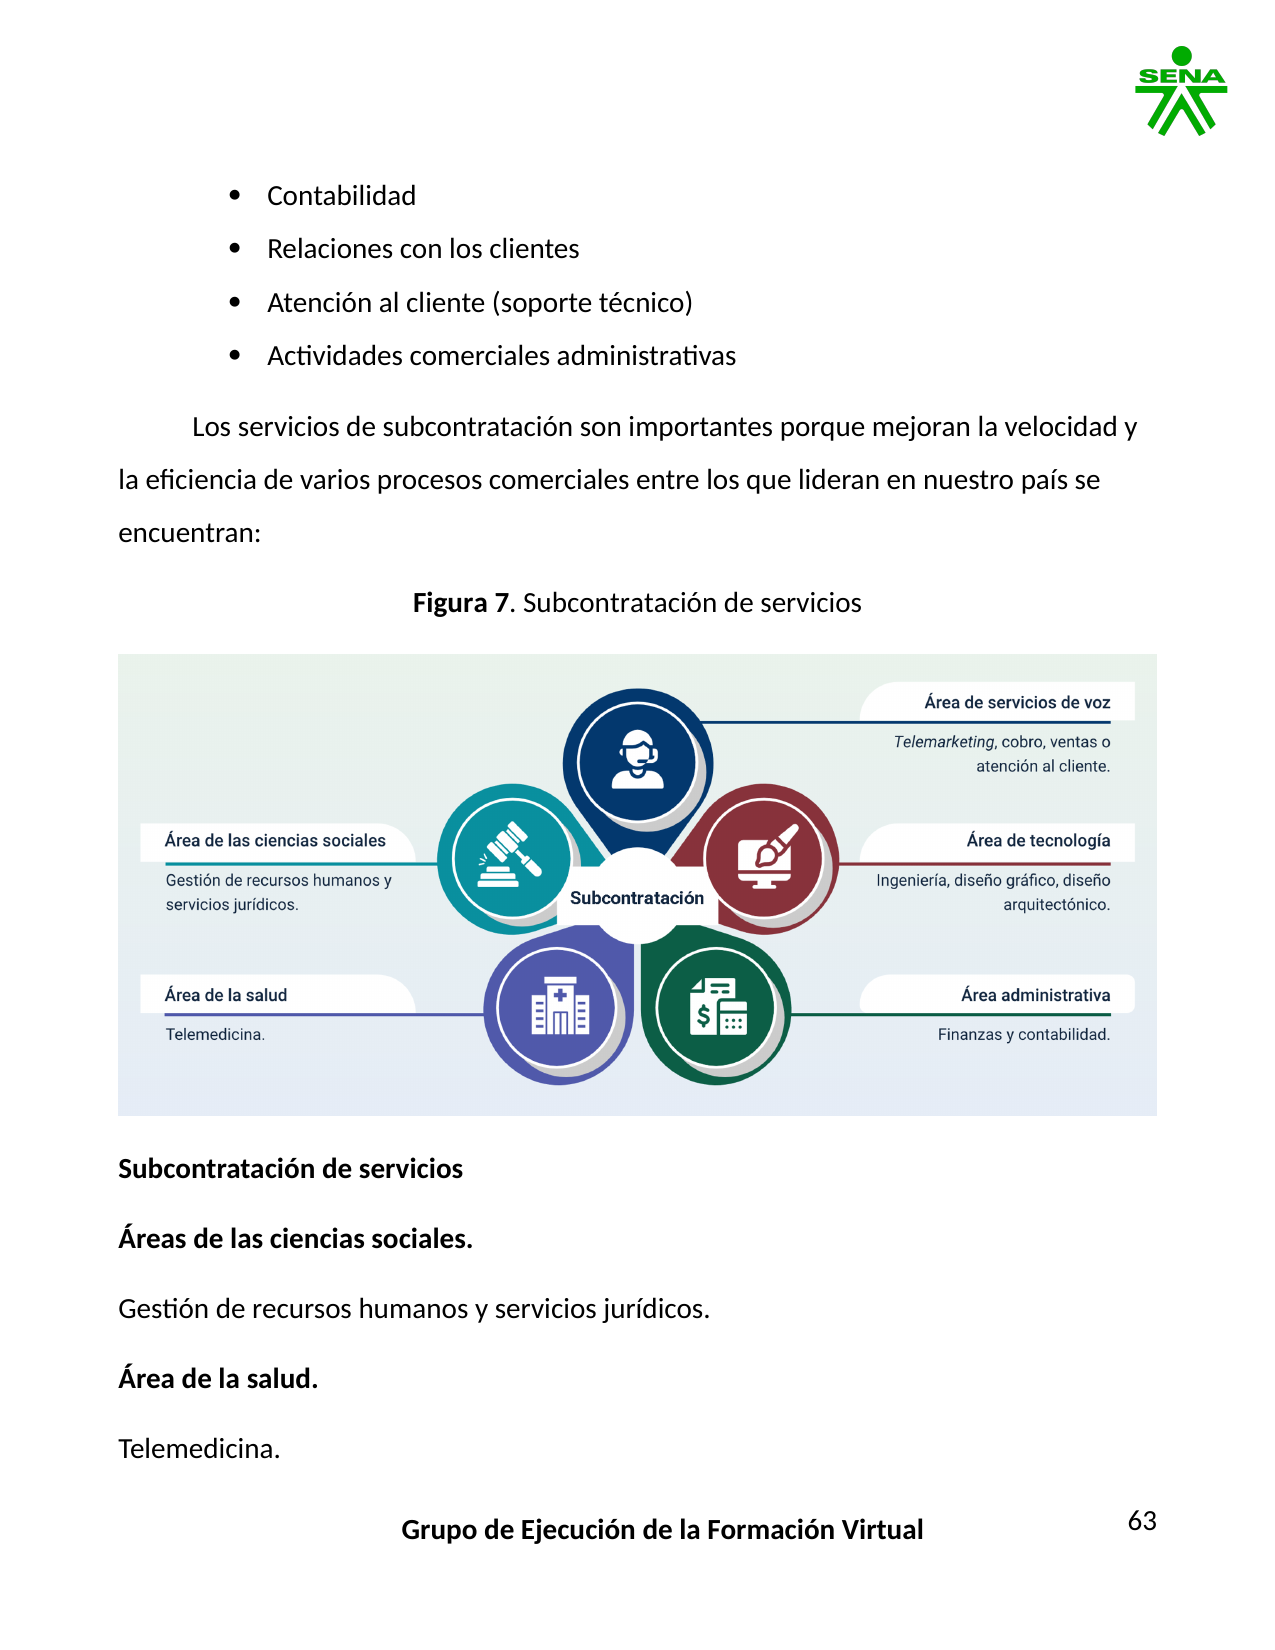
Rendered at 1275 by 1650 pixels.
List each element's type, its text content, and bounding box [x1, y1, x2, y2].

text Áreas de las ciencias sociales. [118, 1220, 1157, 1256]
list Relaciones con los clientes [229, 231, 1157, 266]
list Atención al cliente (soporte técnico) [229, 284, 1157, 320]
text Subcontratación de servicios [118, 1150, 1157, 1186]
picture [1135, 46, 1228, 136]
text Telemedicina. [118, 1430, 1157, 1466]
text Gestión de recursos humanos y servicios jurídicos. [118, 1290, 1157, 1326]
picture [118, 654, 1157, 1116]
text Los servicios de subcontratación son importantes porque mejoran la velocidad y la eficiencia de varios procesos comerciales entre los que lideran en nuestro país se encuentran: [118, 408, 1157, 550]
text Área de la salud. [118, 1360, 1157, 1396]
list Actividades comerciales administrativas [229, 337, 1157, 373]
text Figura 7. Subcontratación de servicios [118, 584, 1157, 620]
list Contabilidad [229, 177, 1157, 213]
